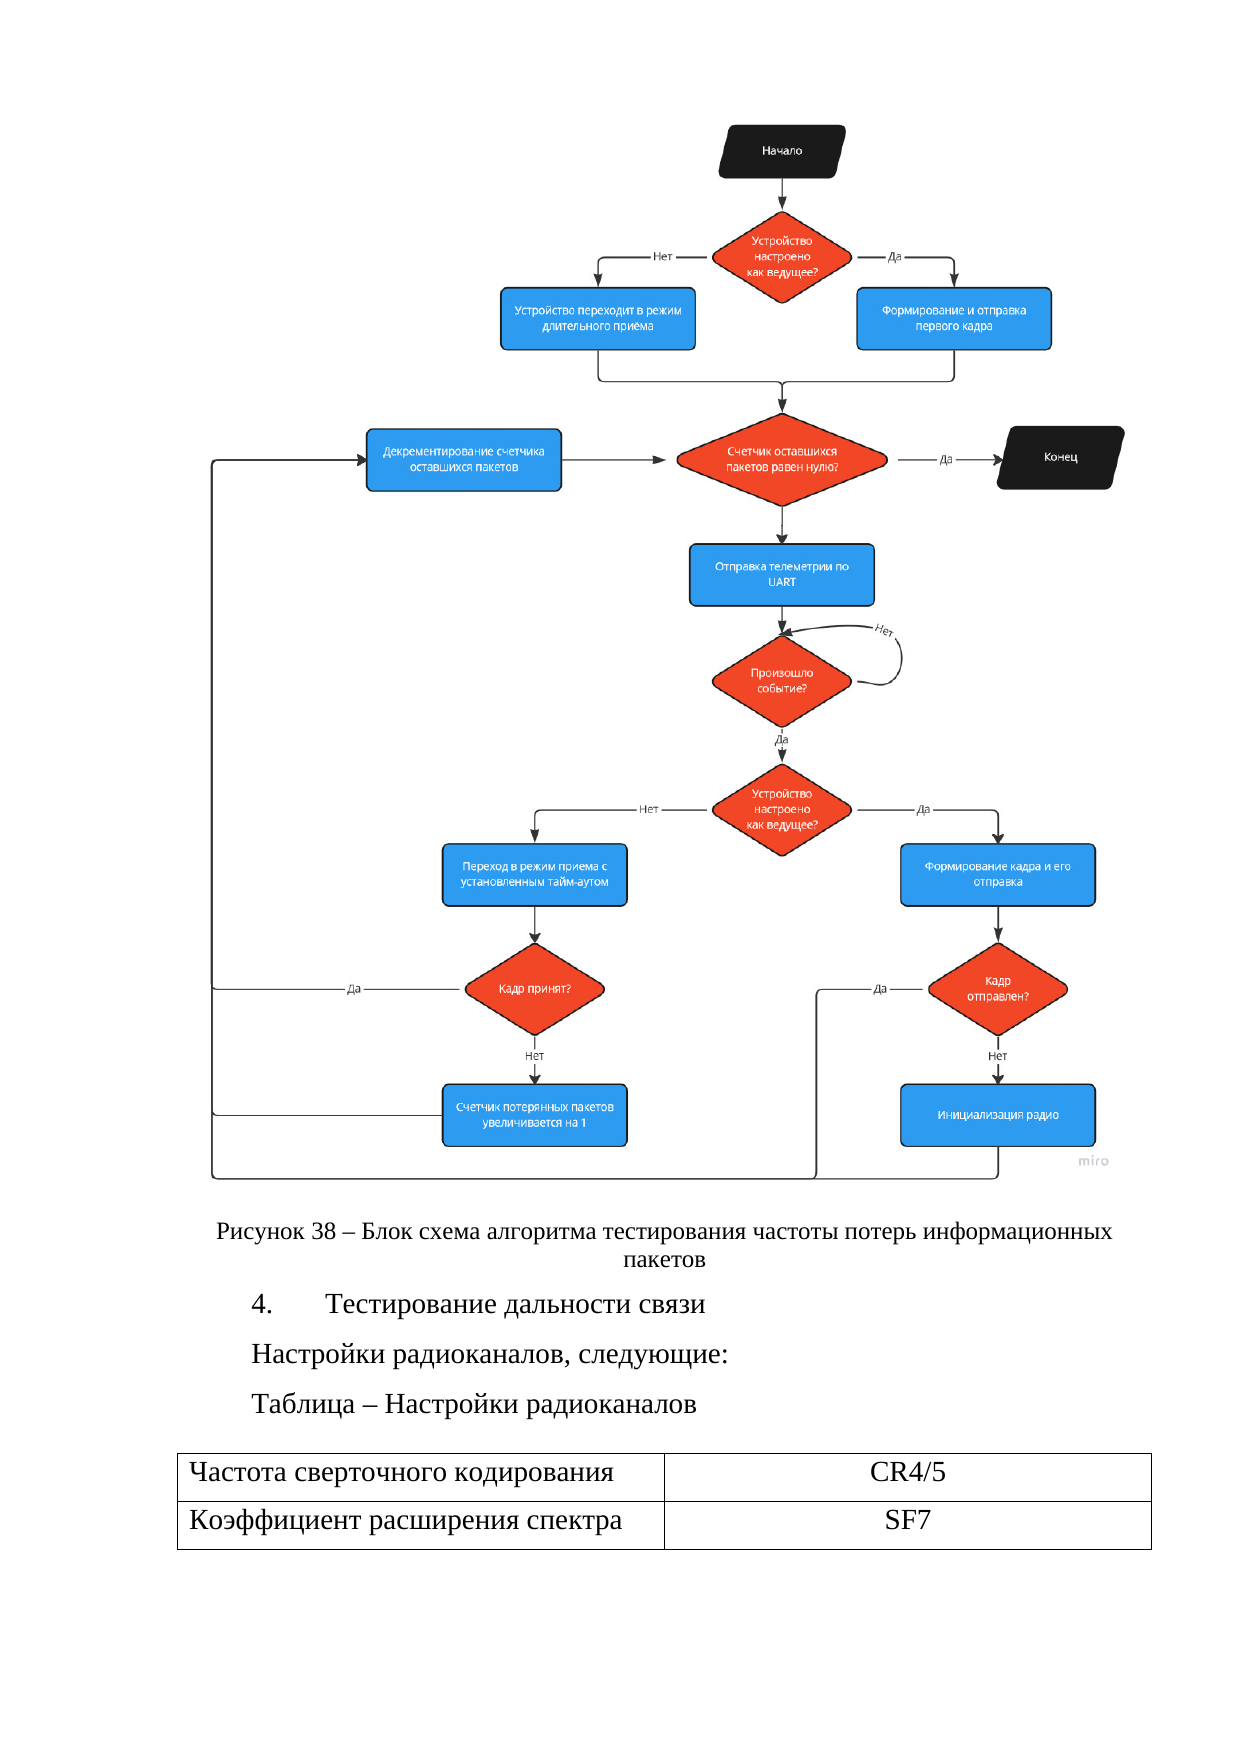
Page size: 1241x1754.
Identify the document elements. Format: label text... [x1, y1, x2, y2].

list Тестирование дальности связи [177, 1286, 1152, 1319]
table_cell Коэффициент расширения спектра [178, 1502, 664, 1549]
table_header CR4/5 [665, 1454, 1151, 1501]
list Настройки радиоканалов, следующие: [177, 1336, 1152, 1369]
table_header Частота сверточного кодирования [178, 1454, 664, 1501]
table_cell SF7 [665, 1502, 1151, 1549]
list Таблица – Настройки радиоканалов [177, 1386, 1152, 1420]
picture [200, 118, 1129, 1186]
